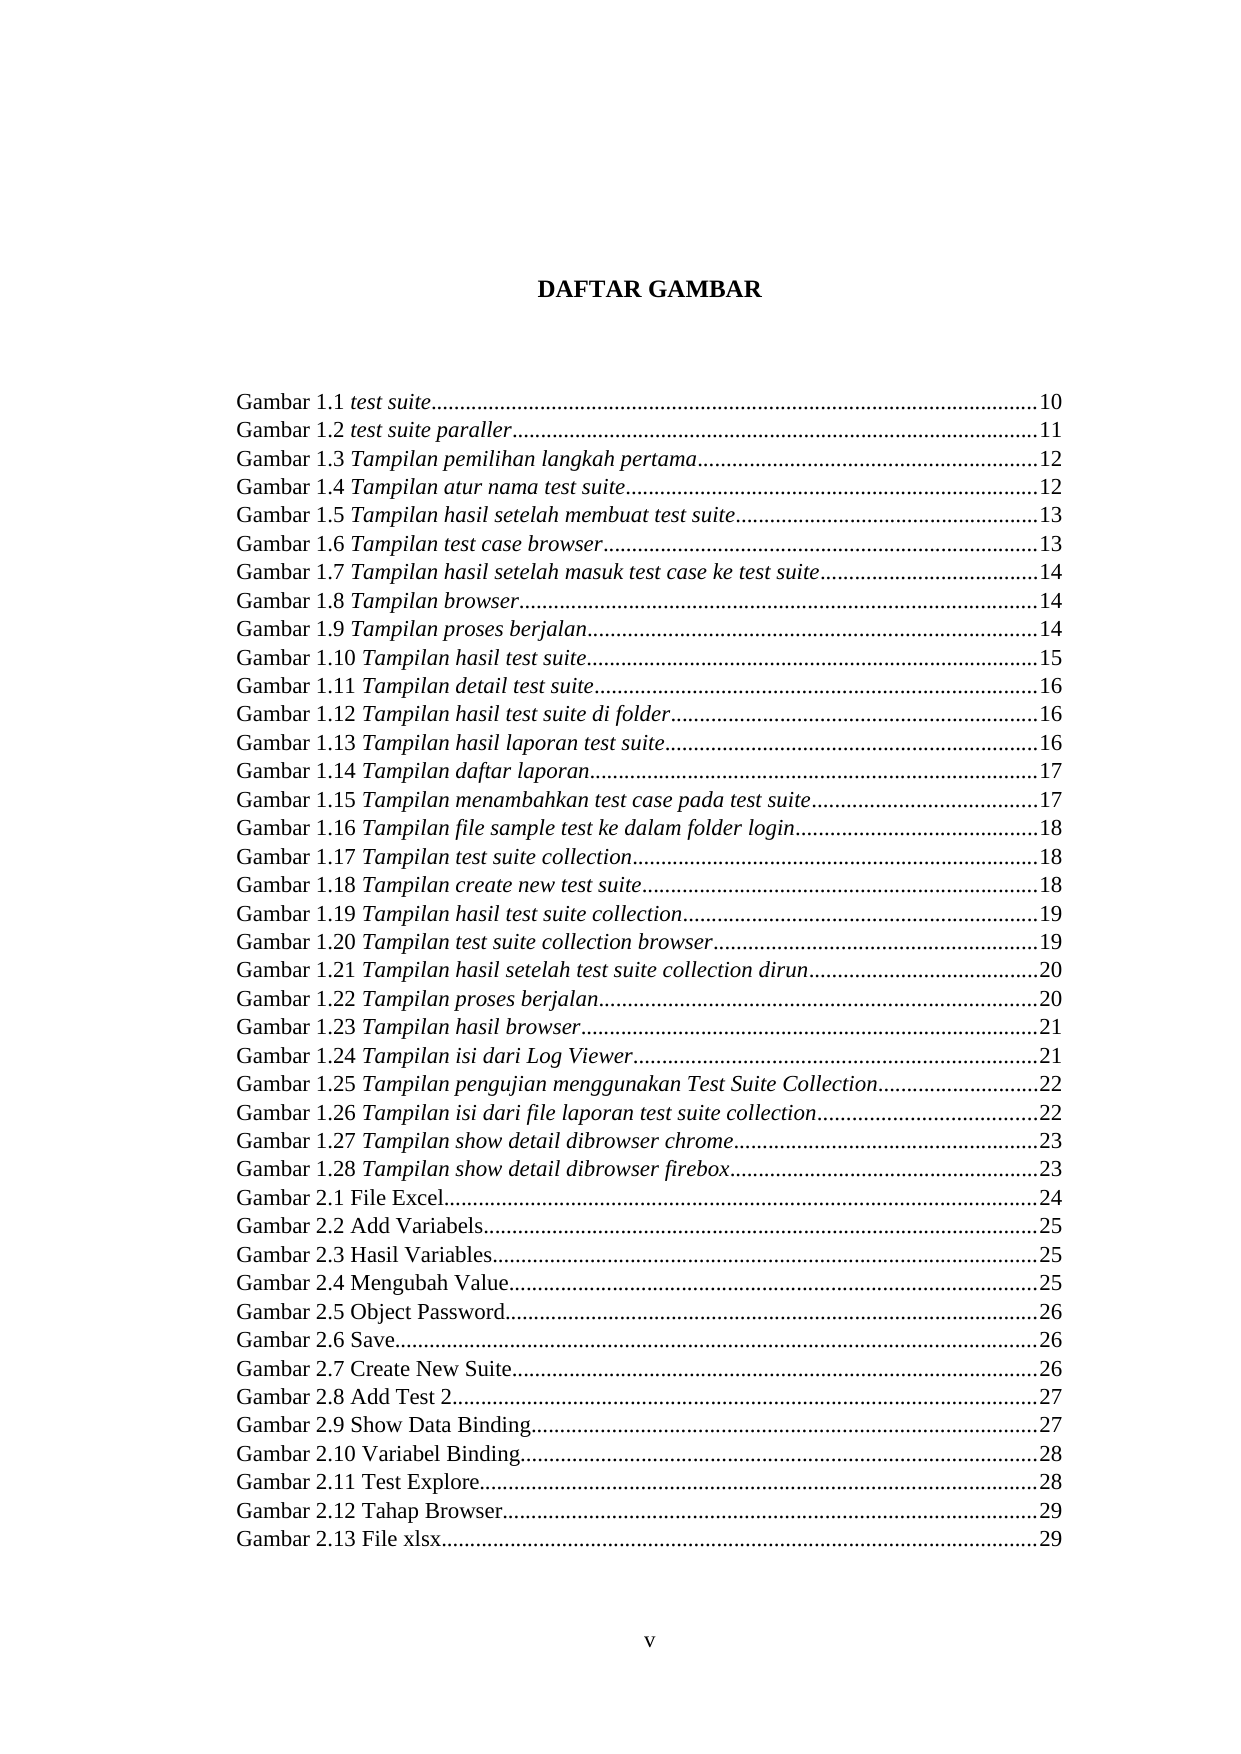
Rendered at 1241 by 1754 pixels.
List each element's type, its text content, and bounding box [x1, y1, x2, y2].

text Gambar 1.26 Tampilan isi dari file laporan test suite collection 22 [236, 1099, 1063, 1125]
subtitle DAFTAR GAMBAR [236, 274, 1063, 302]
text Gambar 2.11 Test Explore 28 [236, 1468, 1063, 1495]
text Gambar 1.14 Tampilan daftar laporan 17 [236, 757, 1063, 784]
text Gambar 1.8 Tampilan browser 14 [236, 587, 1063, 613]
text Gambar 1.19 Tampilan hasil test suite collection 19 [236, 899, 1063, 926]
text Gambar 1.11 Tampilan detail test suite 16 [236, 672, 1063, 698]
text Gambar 1.27 Tampilan show detail dibrowser chrome 23 [236, 1127, 1063, 1153]
text Gambar 1.28 Tampilan show detail dibrowser firebox 23 [236, 1156, 1063, 1182]
text Gambar 2.5 Object Password 26 [236, 1298, 1063, 1324]
text Gambar 1.5 Tampilan hasil setelah membuat test suite 13 [236, 501, 1063, 528]
text Gambar 1.15 Tampilan menambahkan test case pada test suite 17 [236, 786, 1063, 812]
text Gambar 1.21 Tampilan hasil setelah test suite collection dirun 20 [236, 956, 1063, 983]
text Gambar 2.13 File xlsx 29 [236, 1525, 1063, 1552]
text Gambar 2.1 File Excel 24 [236, 1184, 1063, 1210]
text Gambar 1.2 test suite paraller 11 [236, 416, 1063, 442]
text Gambar 1.6 Tampilan test case browser 13 [236, 530, 1063, 556]
text Gambar 1.7 Tampilan hasil setelah masuk test case ke test suite 14 [236, 558, 1063, 585]
text Gambar 1.3 Tampilan pemilihan langkah pertama 12 [236, 444, 1063, 471]
text Gambar 1.13 Tampilan hasil laporan test suite 16 [236, 729, 1063, 755]
text Gambar 1.20 Tampilan test suite collection browser 19 [236, 928, 1063, 954]
text Gambar 2.2 Add Variabels 25 [236, 1212, 1063, 1239]
text Gambar 1.12 Tampilan hasil test suite di folder 16 [236, 701, 1063, 727]
text Gambar 1.4 Tampilan atur nama test suite 12 [236, 473, 1063, 499]
text Gambar 1.1 test suite 10 [236, 388, 1063, 414]
text Gambar 2.4 Mengubah Value 25 [236, 1269, 1063, 1296]
text Gambar 2.6 Save 26 [236, 1326, 1063, 1352]
text Gambar 1.9 Tampilan proses berjalan 14 [236, 615, 1063, 642]
text Gambar 1.10 Tampilan hasil test suite 15 [236, 644, 1063, 670]
text Gambar 2.12 Tahap Browser 29 [236, 1497, 1063, 1523]
text Gambar 2.9 Show Data Binding 27 [236, 1411, 1063, 1438]
text Gambar 2.3 Hasil Variables 25 [236, 1241, 1063, 1267]
text Gambar 2.10 Variabel Binding 28 [236, 1440, 1063, 1466]
text Gambar 1.24 Tampilan isi dari Log Viewer 21 [236, 1042, 1063, 1068]
text Gambar 1.16 Tampilan file sample test ke dalam folder login 18 [236, 814, 1063, 841]
text Gambar 1.23 Tampilan hasil browser 21 [236, 1013, 1063, 1040]
text Gambar 2.8 Add Test 2 27 [236, 1383, 1063, 1409]
text Gambar 1.22 Tampilan proses berjalan 20 [236, 985, 1063, 1011]
text Gambar 2.7 Create New Suite 26 [236, 1354, 1063, 1381]
text Gambar 1.25 Tampilan pengujian menggunakan Test Suite Collection 22 [236, 1070, 1063, 1097]
text Gambar 1.18 Tampilan create new test suite 18 [236, 871, 1063, 897]
text Gambar 1.17 Tampilan test suite collection 18 [236, 843, 1063, 869]
